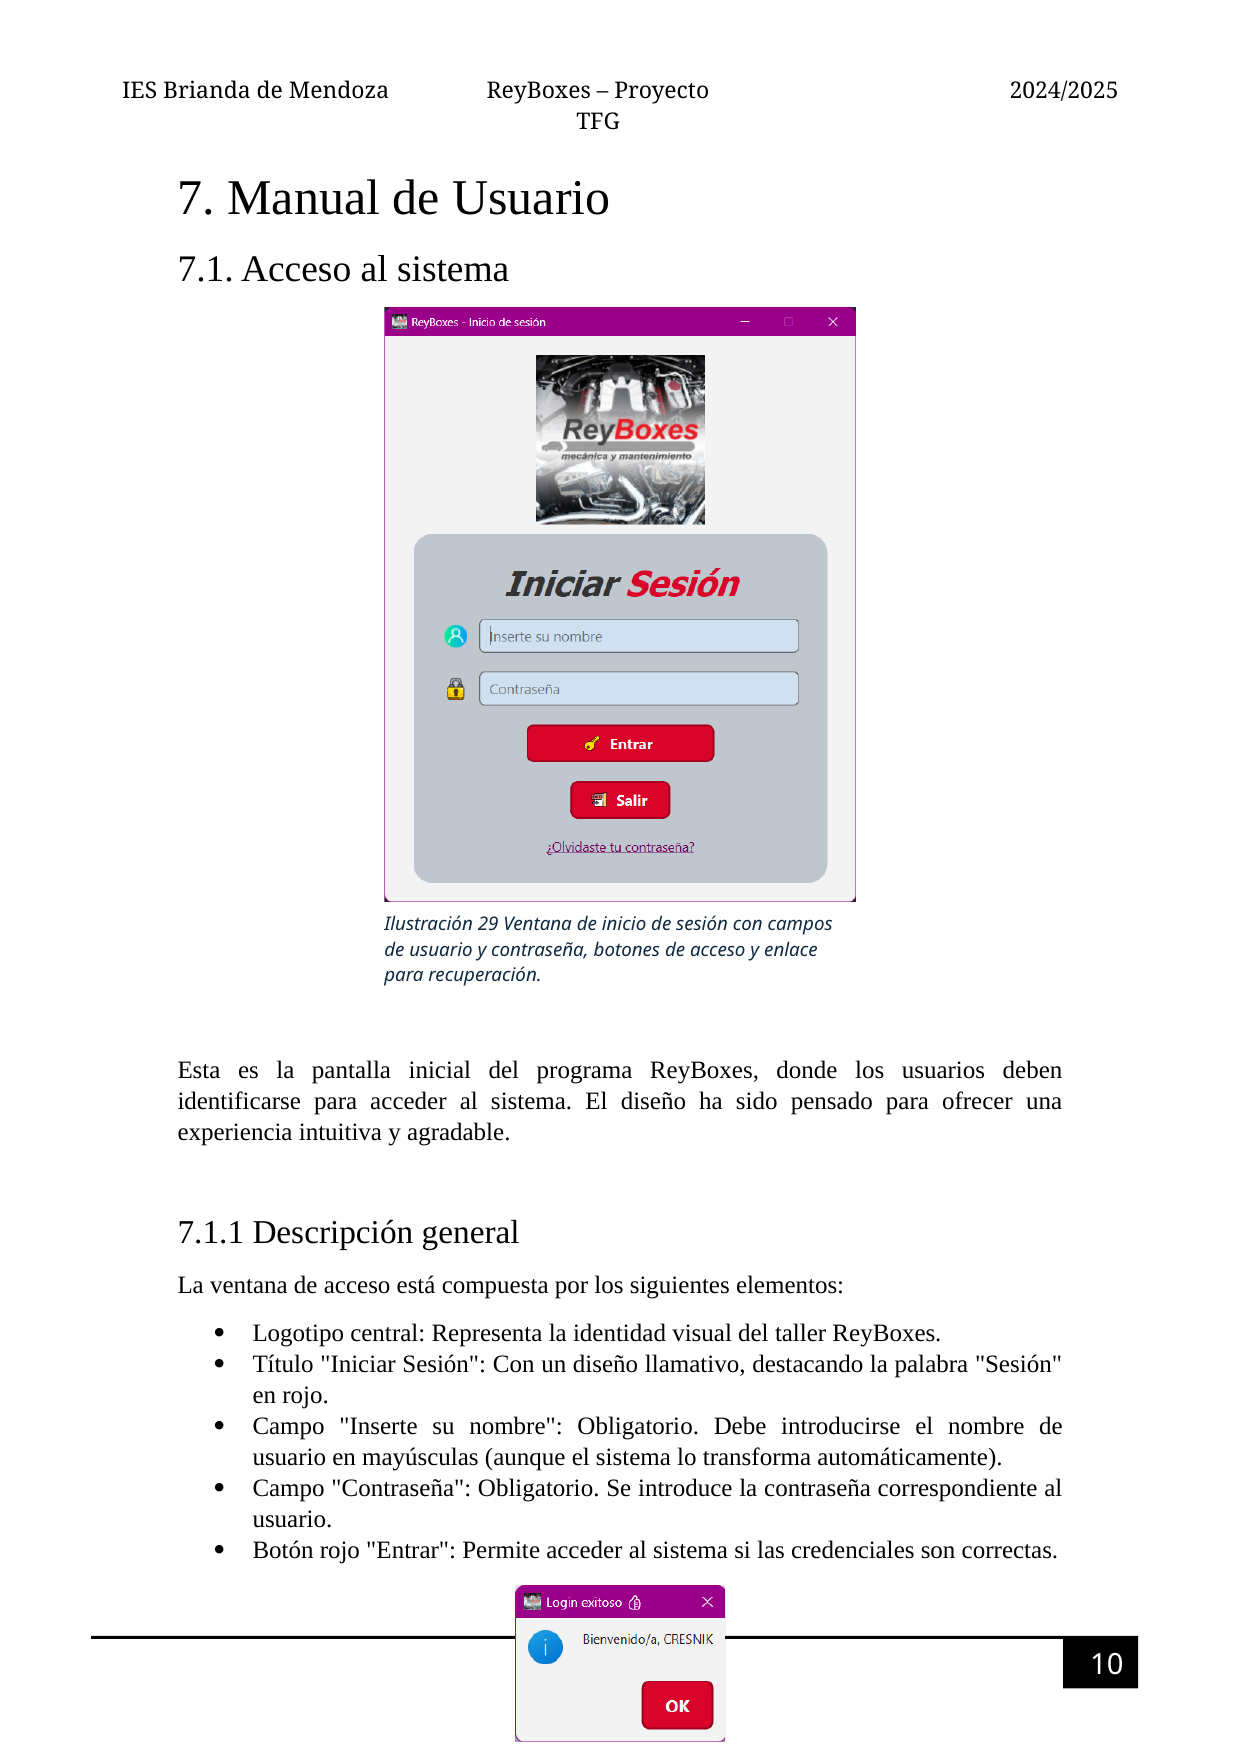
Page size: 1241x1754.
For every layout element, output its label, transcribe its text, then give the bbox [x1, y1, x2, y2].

list Campo "Inserte su nombre": Obligatorio. Debe introducirse el nombre de usuario en mayúsculas (aunque el sistema lo transforma automáticamente). [215, 1411, 1063, 1471]
picture [384, 307, 856, 902]
text 7.1. Acceso al sistema [177, 246, 1063, 289]
list Campo "Contraseña": Obligatorio. Se introduce la contraseña correspondiente al usuario. [215, 1473, 1063, 1533]
text 7.1.1 Descripción general [177, 1212, 1063, 1251]
text 7. Manual de Usuario [177, 167, 1063, 225]
text Esta es la pantalla inicial del programa ReyBoxes, donde los usuarios deben identificarse para acceder al sistema. El diseño ha sido pensado para ofrecer una experiencia intuitiva y agradable. [177, 1055, 1063, 1146]
list Título "Iniciar Sesión": Con un diseño llamativo, destacando la palabra "Sesión" en rojo. [215, 1349, 1063, 1409]
list Logotipo central: Representa la identidad visual del taller ReyBoxes. [215, 1318, 1063, 1347]
picture [515, 1585, 725, 1742]
list Botón rojo "Entrar": Permite acceder al sistema si las credenciales son correctas. [215, 1536, 1063, 1564]
text La ventana de acceso está compuesta por los siguientes elementos: [177, 1271, 1063, 1299]
